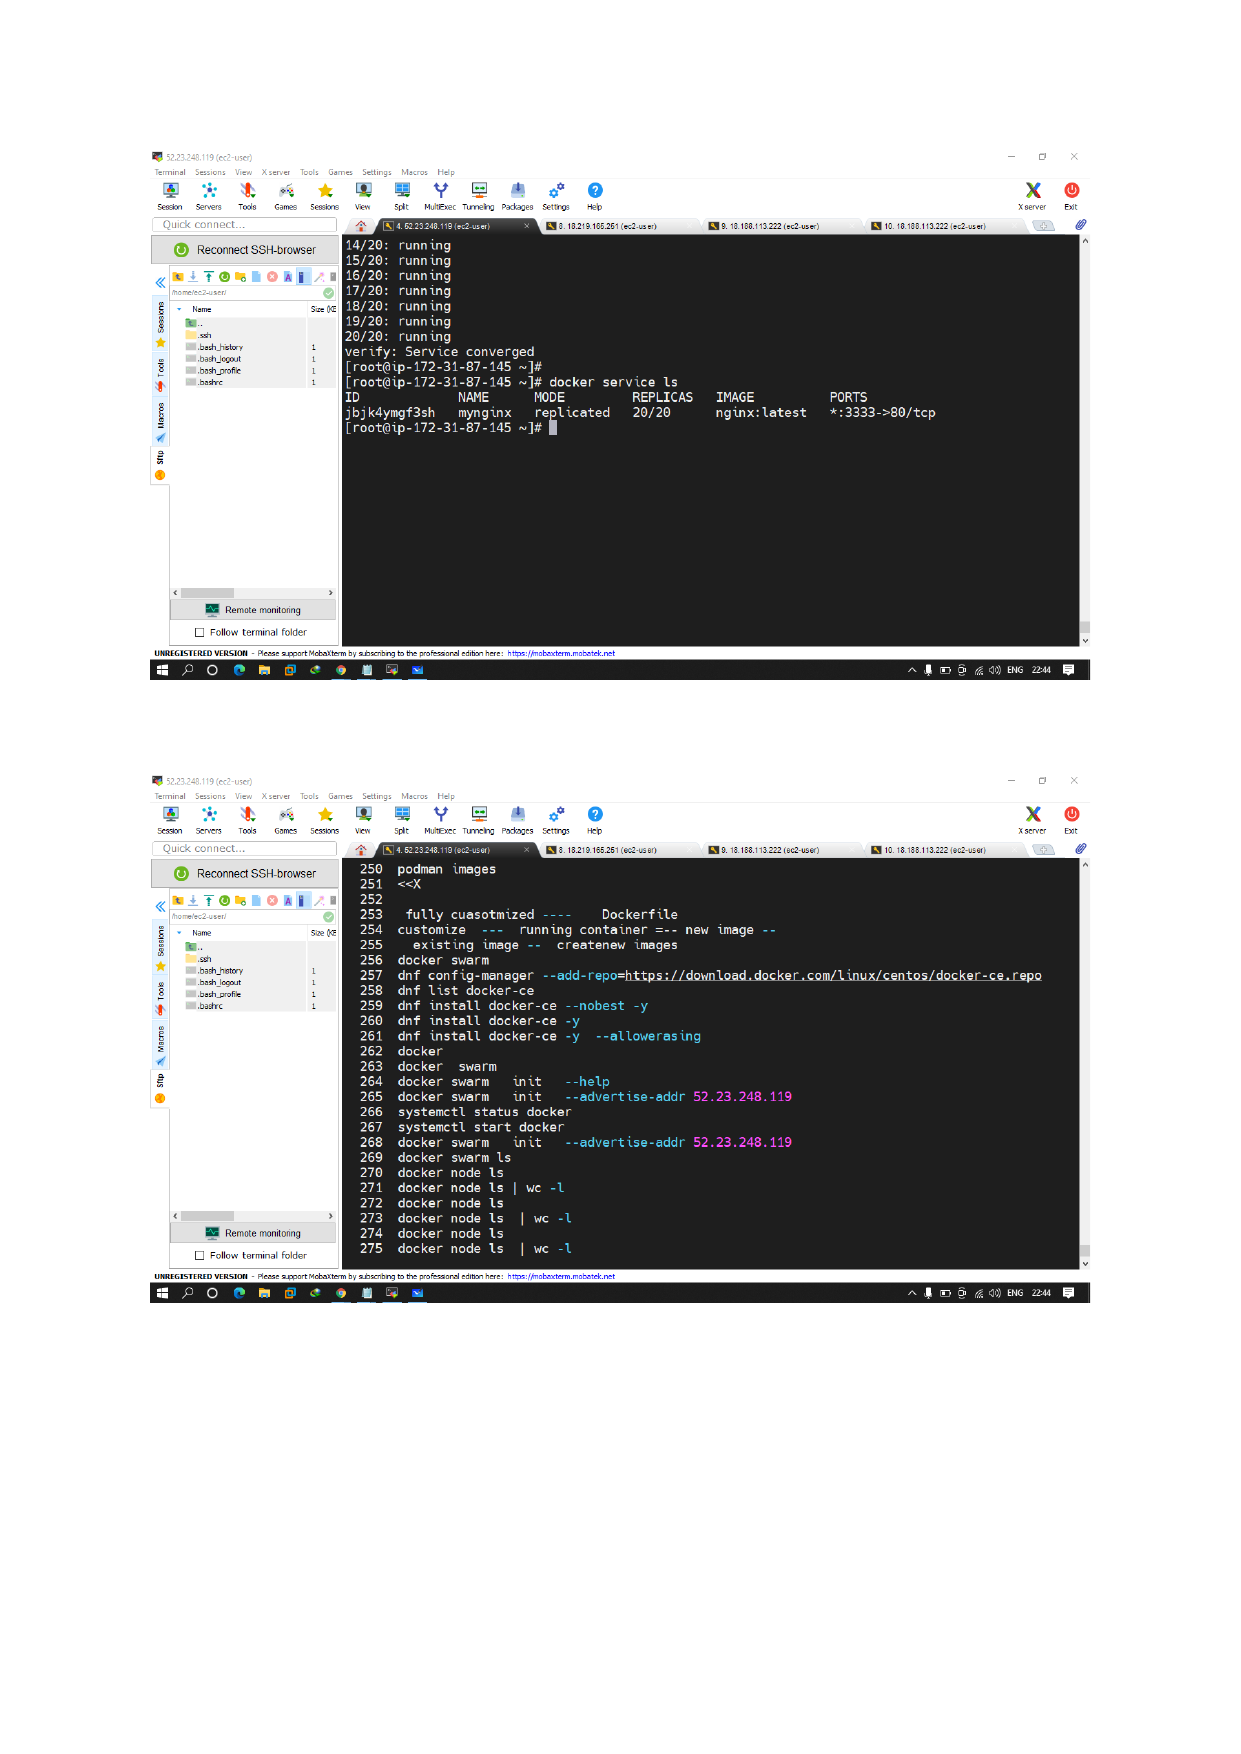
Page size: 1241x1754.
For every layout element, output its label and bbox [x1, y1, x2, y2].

picture [150, 773, 1091, 1303]
picture [150, 150, 1091, 680]
